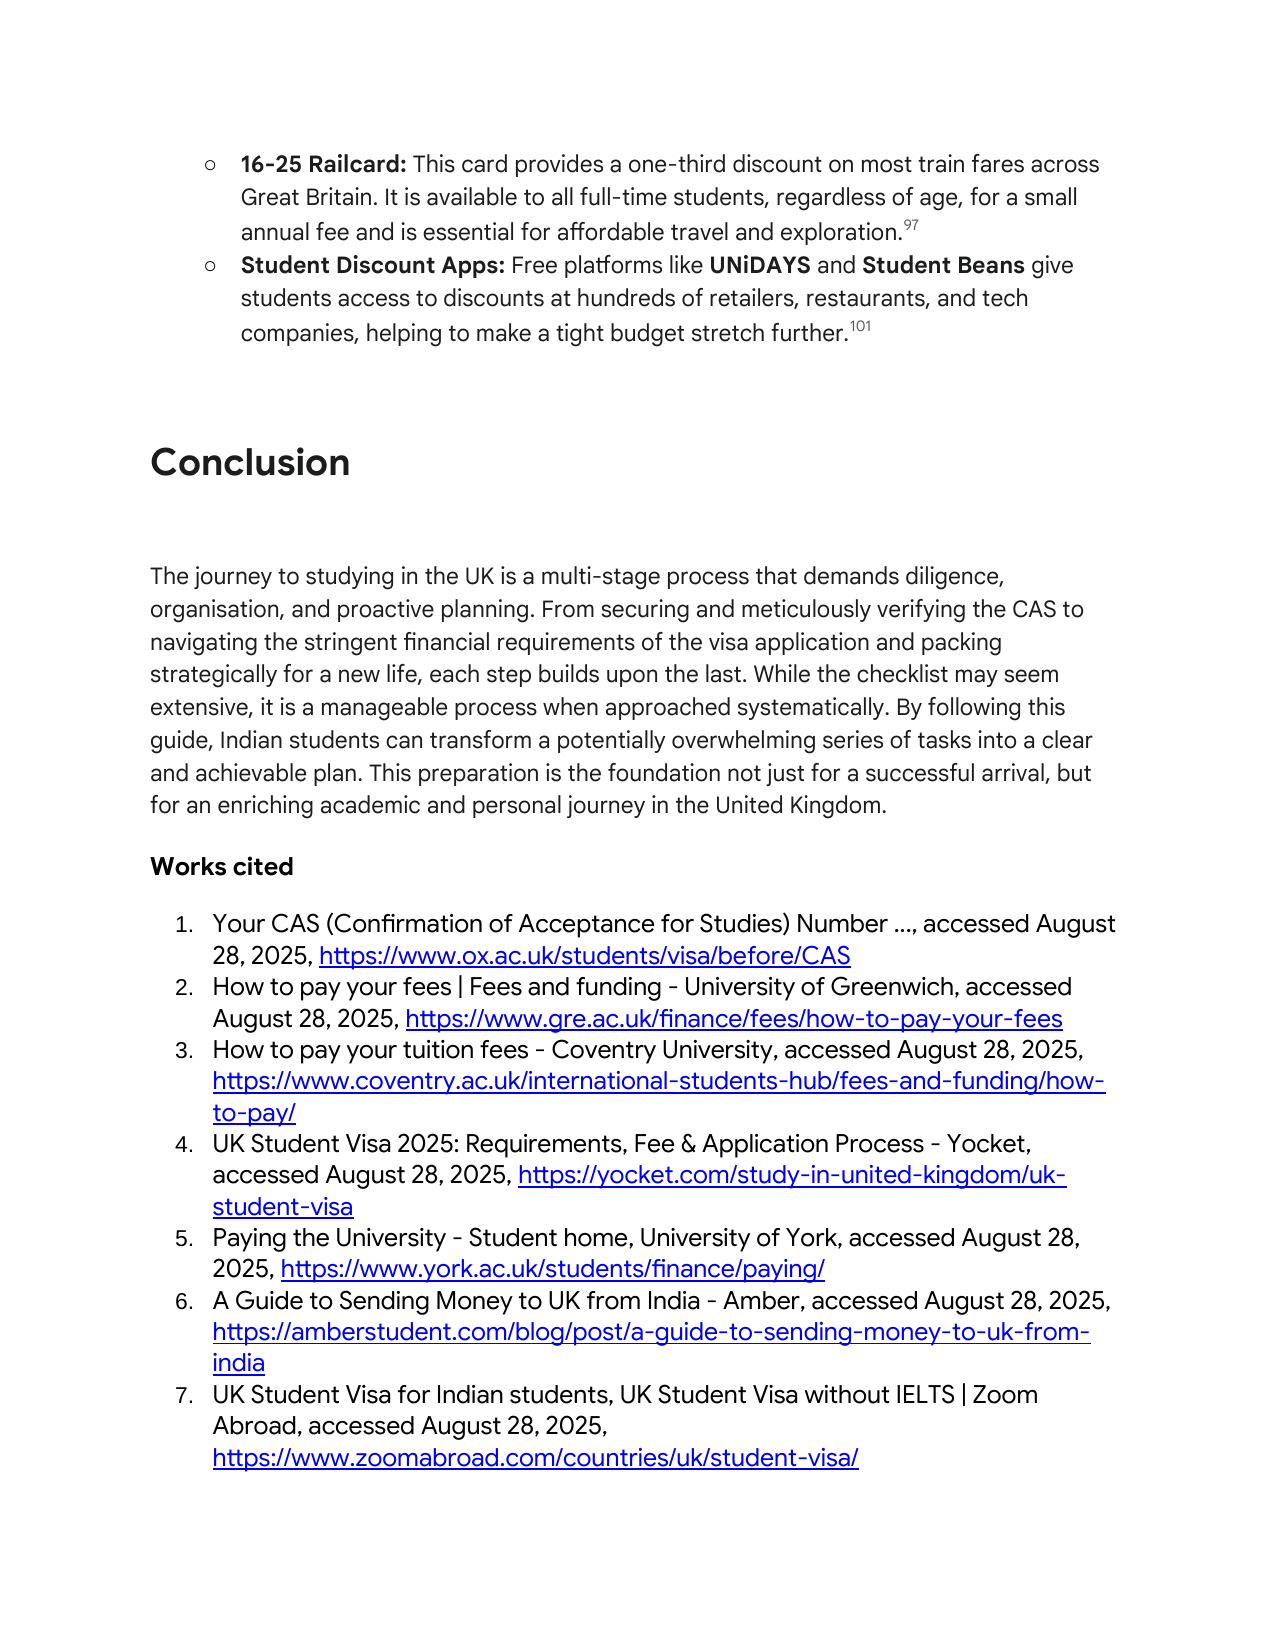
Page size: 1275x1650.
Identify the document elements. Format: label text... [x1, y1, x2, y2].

subtitle Conclusion [150, 439, 1125, 486]
list How to pay your tuition fees - Coventry University, accessed August 28, 2025, https://www.coventry.ac.uk/international-students-hub/fees-and-funding/how-to-pay/ [175, 1034, 1125, 1128]
list UK Student Visa for Indian students, UK Student Visa without IELTS | Zoom Abroad, accessed August 28, 2025, https://www.zoomabroad.com/countries/uk/student-visa/ [175, 1379, 1125, 1473]
list Paying the University - Student home, University of York, accessed August 28, 2025, https://www.york.ac.uk/students/finance/paying/ [175, 1222, 1125, 1285]
subtitle Works cited [150, 851, 1125, 882]
list Student Discount Apps: Free platforms like UNiDAYS and Student Beans give students access to discounts at hundreds of retailers, restaurants, and tech companies, helping to make a tight budget stretch further.101 [203, 252, 1125, 349]
list 16-25 Railcard: This card provides a one-third discount on most train fares across Great Britain. It is available to all full-time students, regardless of age, for a small annual fee and is essential for affordable travel and exploration.97 [203, 150, 1125, 247]
list Your CAS (Confirmation of Acceptance for Studies) Number ..., accessed August 28, 2025, https://www.ox.ac.uk/students/visa/before/CAS [175, 909, 1125, 971]
list UK Student Visa 2025: Requirements, Fee & Application Process - Yocket, accessed August 28, 2025, https://yocket.com/study-in-united-kingdom/uk-student-visa [175, 1128, 1125, 1222]
list How to pay your fees | Fees and funding - University of Greenwich, accessed August 28, 2025, https://www.gre.ac.uk/finance/fees/how-to-pay-your-fees [175, 971, 1125, 1034]
text The journey to studying in the UK is a multi-stage process that demands diligence, organisation, and proactive planning. From securing and meticulously verifying the CAS to navigating the stringent financial requirements of the visa application and packing strategically for a new life, each step builds upon the last. While the checklist may seem extensive, it is a manageable process when approached systematically. By following this guide, Indian students can transform a potentially overwhelming series of tasks into a clear and achievable plan. This preparation is the foundation not just for a successful arrival, but for an enriching academic and personal journey in the United Kingdom. [150, 563, 1125, 820]
list A Guide to Sending Money to UK from India - Amber, accessed August 28, 2025, https://amberstudent.com/blog/post/a-guide-to-sending-money-to-uk-from-india [175, 1285, 1125, 1379]
